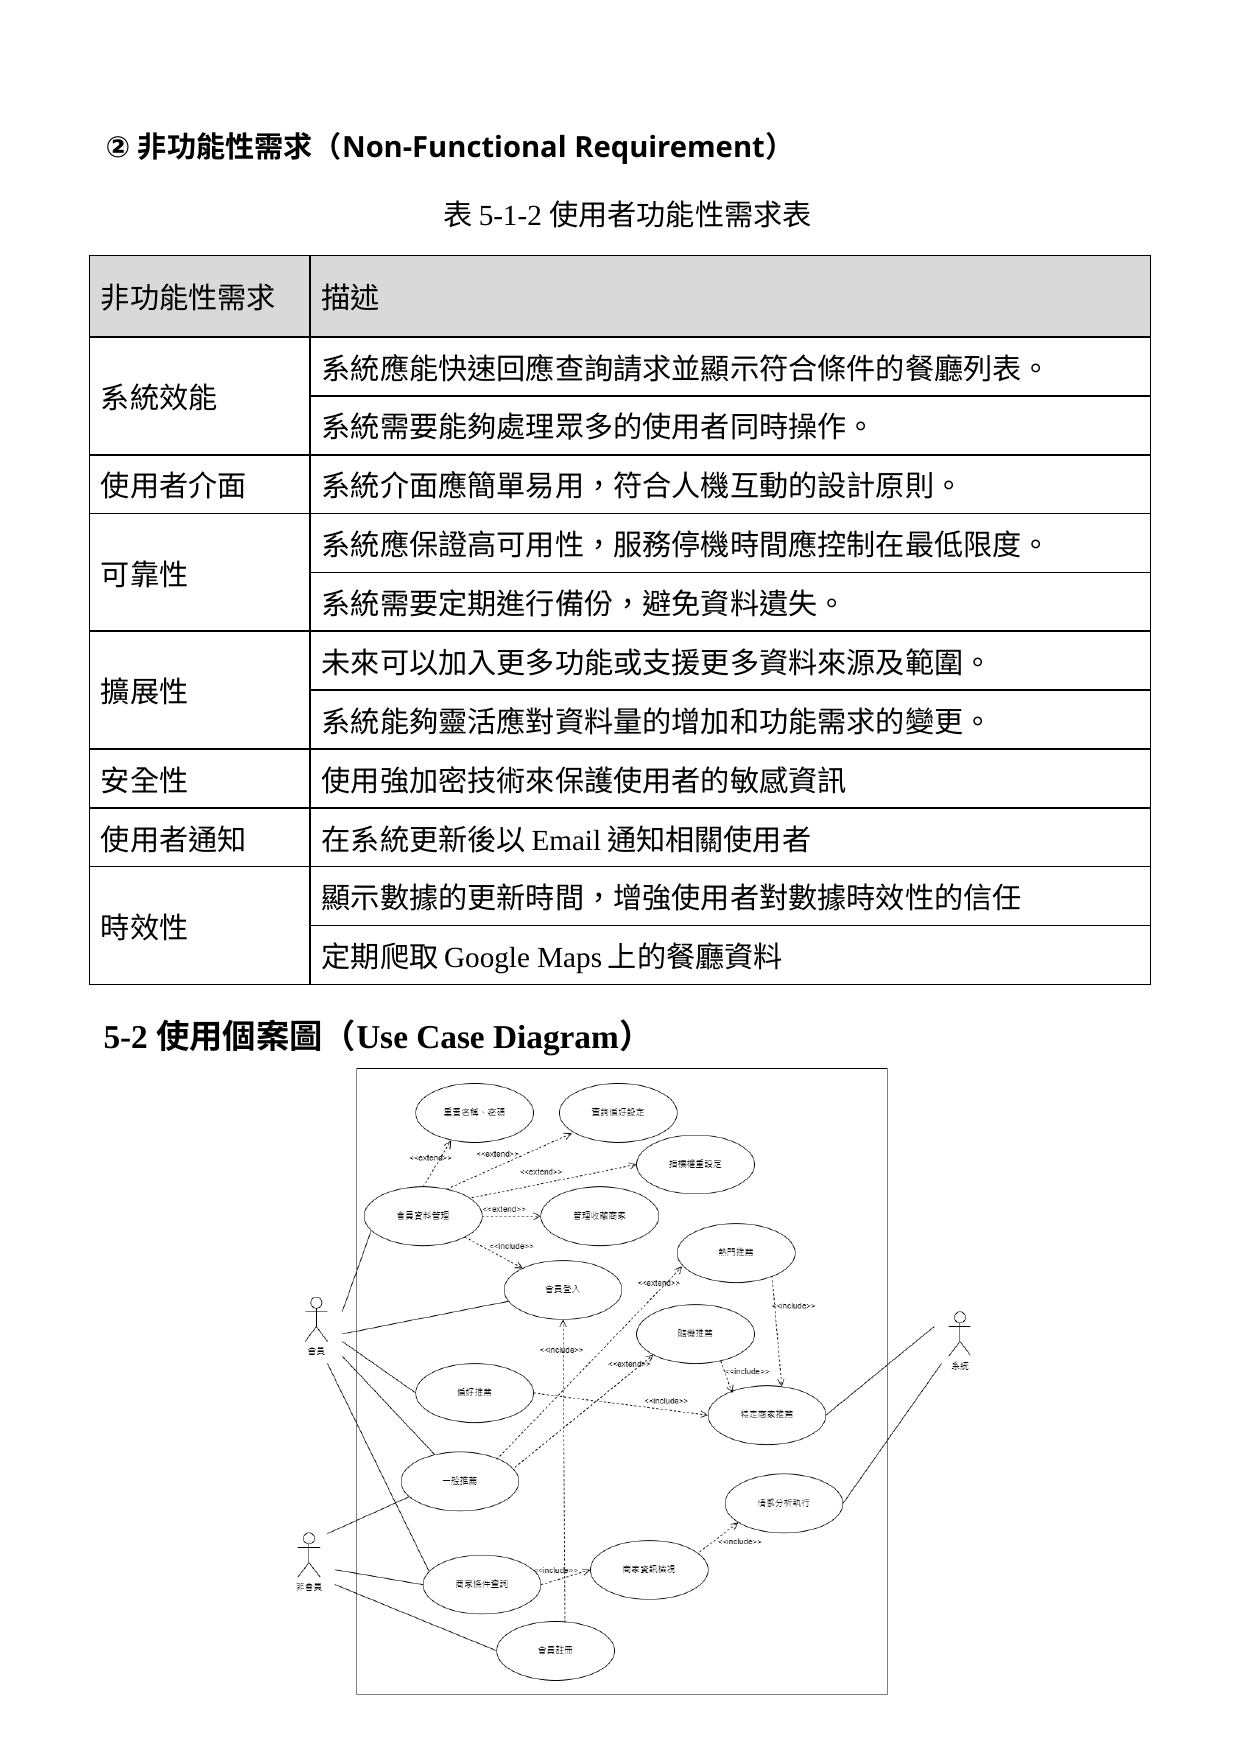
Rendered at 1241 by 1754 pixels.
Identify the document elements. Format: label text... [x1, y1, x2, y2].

table_cell 未來可以加入更多功能或支援更多資料來源及範圍。 [311, 632, 1150, 689]
table_cell 系統應能快速回應查詢請求並顯示符合條件的餐廳列表。 [311, 338, 1150, 395]
table_cell 系統需要定期進行備份，避免資料遺失。 [311, 573, 1150, 630]
table_cell 使用強加密技術來保護使用者的敏感資訊 [311, 750, 1150, 807]
table_cell 擴展性 [90, 632, 309, 748]
table_cell 系統應保證高可用性，服務停機時間應控制在最低限度。 [311, 514, 1150, 572]
table_cell 系統需要能夠處理眾多的使用者同時操作。 [311, 397, 1150, 454]
table_cell 使用者介面 [90, 456, 309, 513]
text 表5-1-2 使用者功能性需求表 [89, 191, 1152, 234]
table_cell 系統介面應簡單易用，符合人機互動的設計原則。 [311, 456, 1150, 513]
text ② 非功能性需求（Non-Functional Requirement） [89, 124, 1152, 166]
table_cell 時效性 [90, 867, 309, 983]
table_cell 可靠性 [90, 514, 309, 630]
table_cell 顯示數據的更新時間，增強使用者對數據時效性的信任 [311, 867, 1150, 925]
table_cell 安全性 [90, 750, 309, 807]
table_header 描述 [311, 256, 1150, 336]
table_header 非功能性需求 [90, 256, 309, 336]
picture [295, 1068, 971, 1695]
table_cell 使用者通知 [90, 809, 309, 866]
table_cell 系統效能 [90, 338, 309, 454]
table_cell 在系統更新後以Email通知相關使用者 [311, 809, 1150, 866]
table_cell 系統能夠靈活應對資料量的增加和功能需求的變更。 [311, 691, 1150, 748]
text 5-2 使用個案圖（Use Case Diagram） [89, 1010, 1152, 1058]
table_cell 定期爬取Google Maps上的餐廳資料 [311, 926, 1150, 983]
